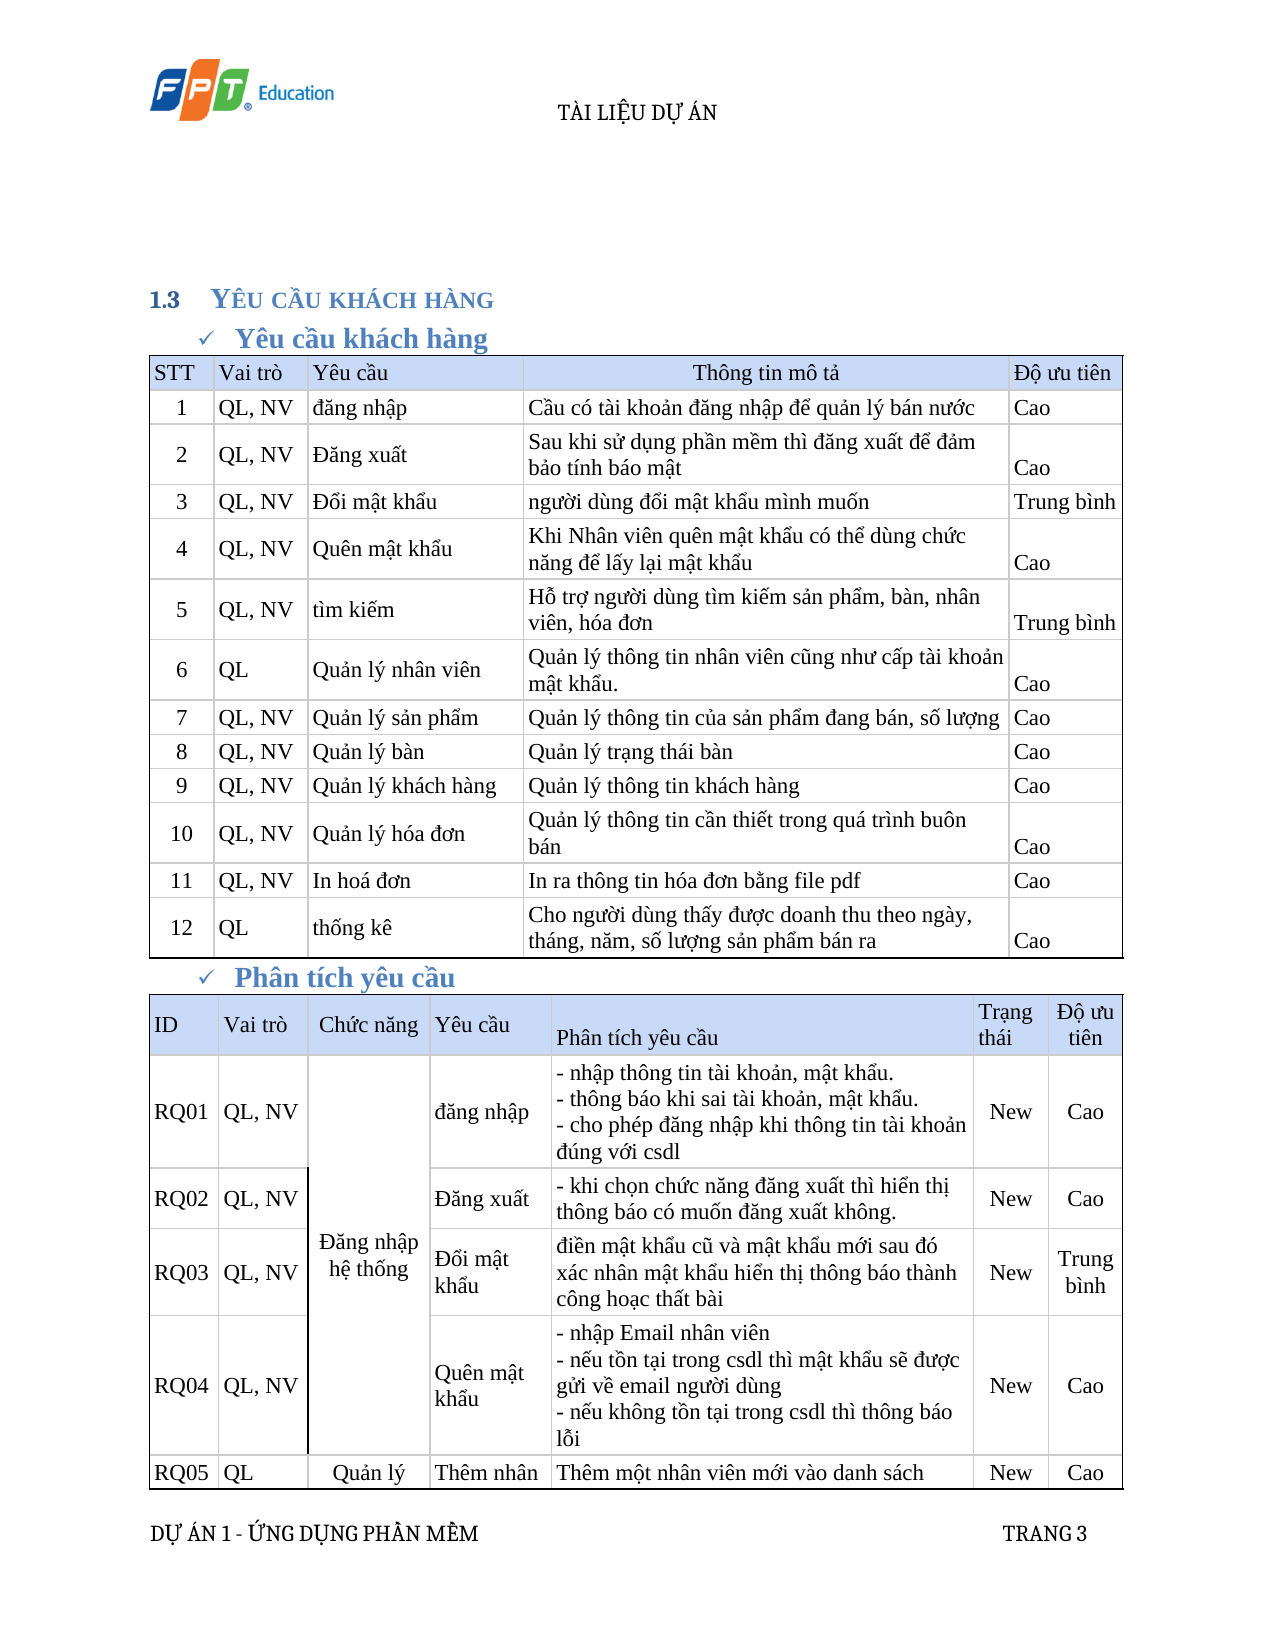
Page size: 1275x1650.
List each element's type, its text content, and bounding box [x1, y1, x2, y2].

table_cell Cao [1049, 1456, 1122, 1488]
table_cell 5 [150, 580, 213, 639]
table_header Yêu cầu [309, 356, 523, 389]
table_cell Khi Nhân viên quên mật khẩu có thể dùng chức năng để lấy lại mật khẩu [524, 519, 1008, 578]
table_cell Đăng nhập hệ thống [309, 1056, 429, 1454]
table_cell Quản lý nhân viên [309, 640, 523, 699]
table_header Thông tin mô tả [524, 356, 1008, 389]
table_cell 1 [150, 391, 213, 423]
table_cell Quản lý sản phẩm [309, 701, 523, 733]
table_cell Quản lý trạng thái bàn [524, 735, 1008, 768]
table_header Yêu cầu [431, 995, 551, 1054]
subtitle Yêu cầu khách hàng [150, 281, 1125, 315]
table_cell đăng nhập [309, 391, 523, 423]
table_cell Đăng xuất [309, 425, 523, 483]
table_cell Cao [1010, 864, 1122, 896]
table_header Độ ưu tiên [1010, 356, 1122, 389]
table_cell New [974, 1169, 1048, 1228]
table_cell Cao [1010, 898, 1122, 957]
table_cell QL, NV [215, 580, 307, 639]
table_cell RQ05 [150, 1456, 218, 1488]
table_header Trạng thái [974, 995, 1048, 1054]
table_cell Quản lý hóa đơn [309, 803, 523, 862]
table_cell 11 [150, 864, 213, 896]
table_cell Trung bình [1010, 580, 1122, 639]
table_cell 7 [150, 701, 213, 733]
table_cell RQ01 [150, 1056, 218, 1167]
subtitle Yêu cầu khách hàng [197, 321, 1125, 355]
table_header Vai trò [219, 995, 307, 1054]
table_cell Đổi mật khẩu [309, 485, 523, 518]
table_cell Cao [1049, 1056, 1122, 1167]
table_cell 10 [150, 803, 213, 862]
table_cell Trung bình [1010, 485, 1122, 518]
table_cell Cho người dùng thấy được doanh thu theo ngày, tháng, năm, số lượng sản phẩm bán ra [524, 898, 1008, 957]
table_cell QL, NV [219, 1056, 307, 1167]
table_cell In ra thông tin hóa đơn bằng file pdf [524, 864, 1008, 896]
table_cell RQ02 [150, 1169, 218, 1228]
table_cell Cao [1010, 701, 1122, 733]
table_header STT [150, 356, 213, 389]
table_cell Sau khi sử dụng phần mềm thì đăng xuất để đảm bảo tính báo mật [524, 425, 1008, 483]
table_cell Cao [1049, 1316, 1122, 1454]
table_cell Quản lý nhân viên [309, 1456, 429, 1488]
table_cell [552, 1456, 973, 1488]
table_cell Cao [1010, 391, 1122, 423]
picture [150, 59, 336, 121]
table_cell Cao [1010, 640, 1122, 699]
table_cell đăng nhập [431, 1056, 551, 1167]
table_cell Cao [1010, 735, 1122, 768]
table_cell In hoá đơn [309, 864, 523, 896]
table_cell New [974, 1456, 1048, 1488]
table_cell Hỗ trợ người dùng tìm kiếm sản phẩm, bàn, nhân viên, hóa đơn [524, 580, 1008, 639]
table_cell Cao [1049, 1169, 1122, 1228]
table_cell New [974, 1316, 1048, 1454]
table_cell Quản lý bàn [309, 735, 523, 768]
table_header Chức năng [309, 995, 429, 1054]
table_cell người dùng đổi mật khẩu mình muốn [524, 485, 1008, 518]
table_cell Quên mật khẩu [431, 1316, 551, 1454]
table_cell Cao [1010, 425, 1122, 483]
table_cell Quên mật khẩu [309, 519, 523, 578]
table_cell RQ03 [150, 1229, 218, 1314]
table_cell Cao [1010, 803, 1122, 862]
table_header Độ ưu tiên [1049, 995, 1122, 1054]
table_cell QL [215, 898, 307, 957]
table_cell QL [219, 1456, 307, 1488]
table_cell QL, NV [215, 701, 307, 733]
table_cell RQ04 [150, 1316, 218, 1454]
table_header Phân tích yêu cầu [552, 995, 973, 1054]
table_cell Trung bình [1049, 1229, 1122, 1314]
table_header ID [150, 995, 218, 1054]
table_cell Quản lý thông tin của sản phẩm đang bán, số lượng [524, 701, 1008, 733]
table_cell Đăng xuất [431, 1169, 551, 1228]
table_cell QL, NV [215, 519, 307, 578]
table_cell 8 [150, 735, 213, 768]
table_cell Cầu có tài khoản đăng nhập để quản lý bán nước [524, 391, 1008, 423]
table_cell QL, NV [215, 803, 307, 862]
table_cell Quản lý thông tin nhân viên cũng như cấp tài khoản mật khẩu. [524, 640, 1008, 699]
table_cell Quản lý thông tin cần thiết trong quá trình buôn bán [524, 803, 1008, 862]
table_cell Đổi mật khẩu [431, 1229, 551, 1314]
table_cell điền mật khẩu cũ và mật khẩu mới sau đó xác nhân mật khẩu hiển thị thông báo thành công hoạc thất bài [552, 1229, 973, 1314]
table_cell Cao [1010, 519, 1122, 578]
table_cell 12 [150, 898, 213, 957]
table_cell - nhập thông tin tài khoản, mật khẩu. - thông báo khi sai tài khoản, mật khẩu. - cho phép đăng nhập khi thông tin tài khoản đúng với csdl [552, 1056, 973, 1167]
table_cell thống kê [309, 898, 523, 957]
table_cell QL, NV [219, 1169, 307, 1228]
table_cell Thêm nhân viên [431, 1456, 551, 1488]
table_cell Quản lý khách hàng [309, 769, 523, 802]
table_cell Quản lý thông tin khách hàng [524, 769, 1008, 802]
table_cell QL, NV [219, 1316, 307, 1454]
table_cell QL, NV [219, 1229, 307, 1314]
table_cell 9 [150, 769, 213, 802]
table_cell QL, NV [215, 485, 307, 518]
table_cell New [974, 1229, 1048, 1314]
table_cell Cao [1010, 769, 1122, 802]
table_cell 2 [150, 425, 213, 483]
table_header Vai trò [215, 356, 307, 389]
table_cell QL, NV [215, 425, 307, 483]
table_cell - khi chọn chức năng đăng xuất thì hiển thị thông báo có muốn đăng xuất không. [552, 1169, 973, 1228]
table_cell QL, NV [215, 769, 307, 802]
table_cell QL, NV [215, 864, 307, 896]
table_cell QL, NV [215, 391, 307, 423]
table_cell 6 [150, 640, 213, 699]
subtitle Phân tích yêu cầu [197, 960, 1125, 993]
table_cell 4 [150, 519, 213, 578]
table_cell - nhập Email nhân viên - nếu tồn tại trong csdl thì mật khẩu sẽ được gửi về email người dùng - nếu không tồn tại trong csdl thì thông báo lỗi [552, 1316, 973, 1454]
table_cell tìm kiếm [309, 580, 523, 639]
table_cell QL [215, 640, 307, 699]
table_cell QL, NV [215, 735, 307, 768]
table_cell New [974, 1056, 1048, 1167]
table_cell 3 [150, 485, 213, 518]
